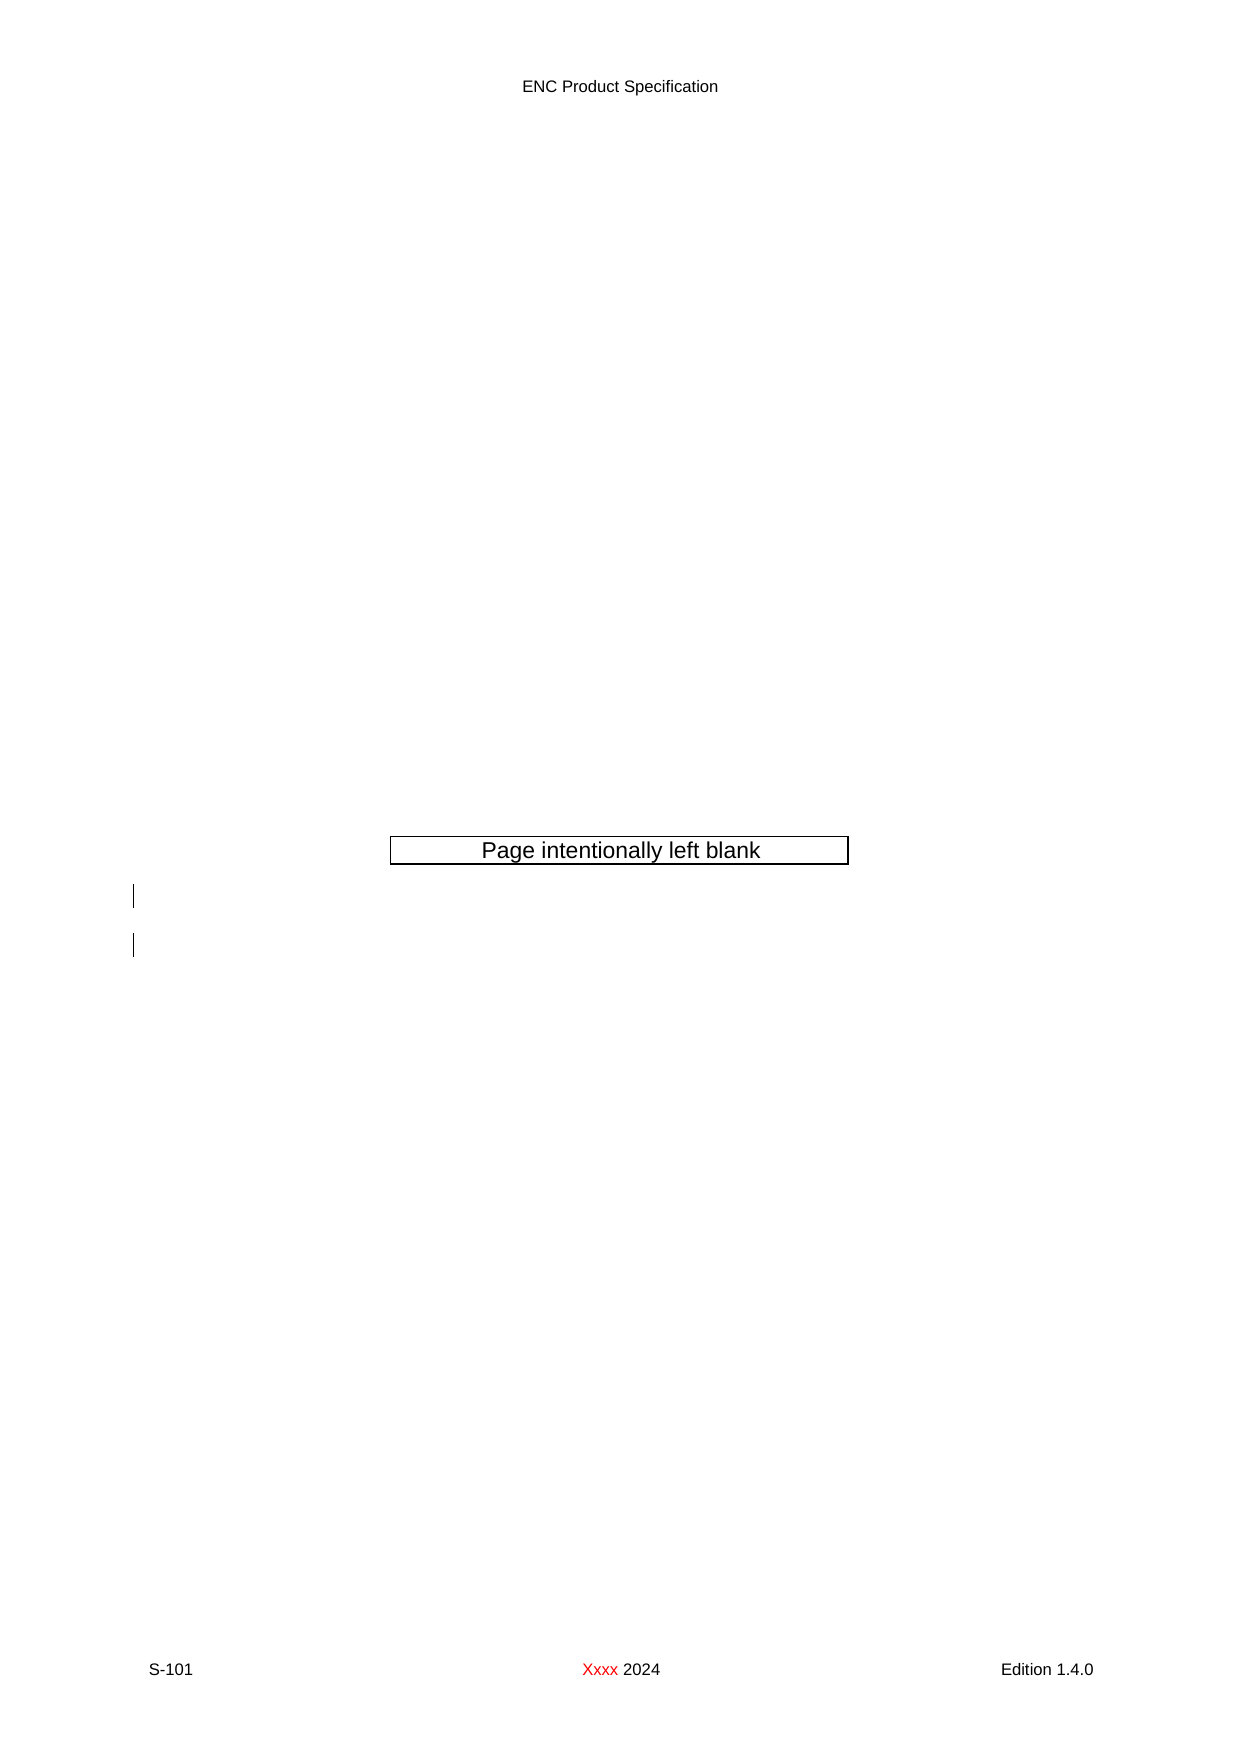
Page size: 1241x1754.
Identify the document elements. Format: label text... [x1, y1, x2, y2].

text Page intentionally left blank [391, 837, 847, 863]
